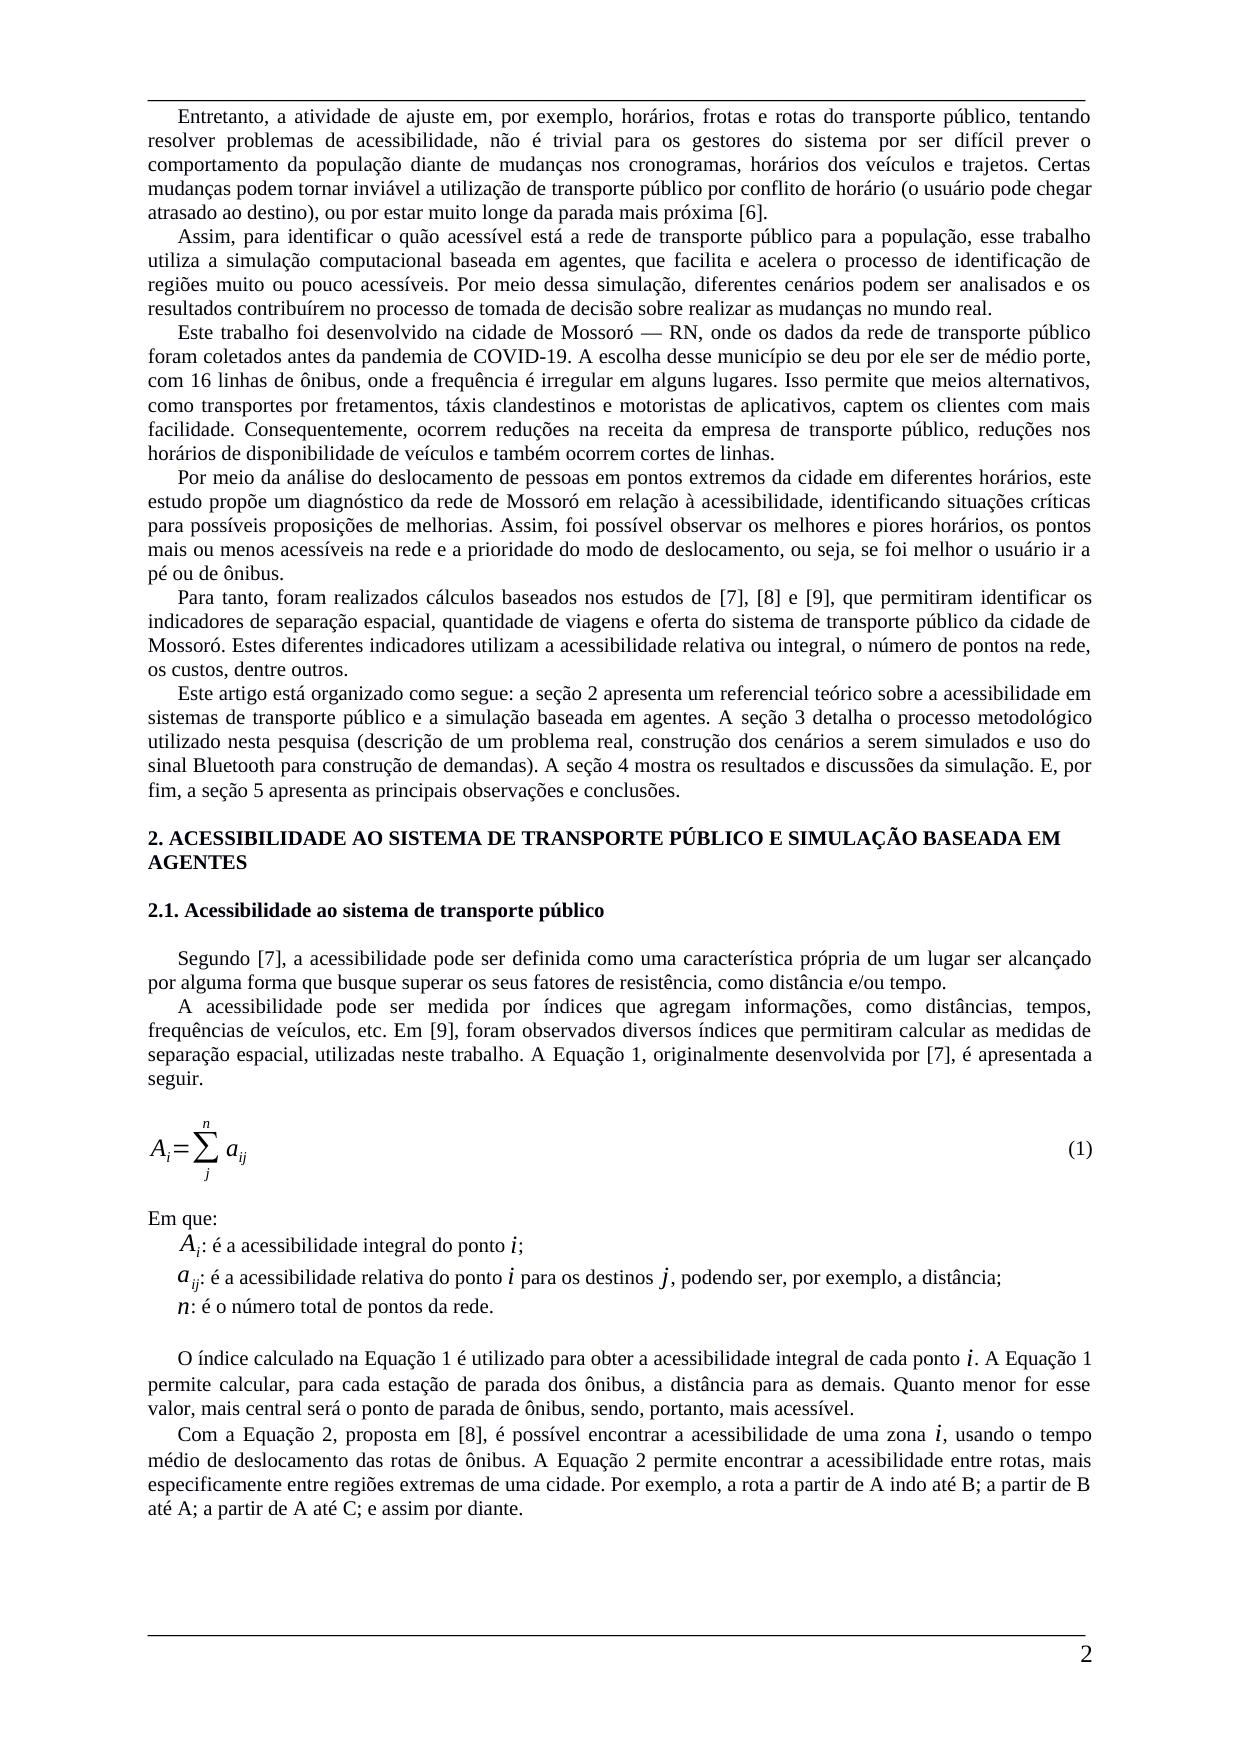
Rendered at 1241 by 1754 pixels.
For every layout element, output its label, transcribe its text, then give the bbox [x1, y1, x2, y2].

text (1) [148, 1114, 1092, 1182]
text Para tanto, foram realizados cálculos baseados nos estudos de [7], [8] e [9], que permitiram identificar os indicadores de separação espacial, quantidade de viagens e oferta do sistema de transporte público da cidade de Mossoró. Estes diferentes indicadores utilizam a acessibilidade relativa ou integral, o número de pontos na rede, os custos, dentre outros. [148, 585, 1092, 681]
text : é o número total de pontos da rede. [148, 1292, 1092, 1320]
text Com a Equação 2, proposta em [8], é possível encontrar a acessibilidade de uma zona , usando o tempo médio de deslocamento das rotas de ônibus. A Equação 2 permite encontrar a acessibilidade entre rotas, mais especificamente entre regiões extremas de uma cidade. Por exemplo, a rota a partir de A indo até B; a partir de B até A; a partir de A até C; e assim por diante. [148, 1420, 1092, 1520]
text Este artigo está organizado como segue: a seção 2 apresenta um referencial teórico sobre a acessibilidade em sistemas de transporte público e a simulação baseada em agentes. A seção 3 detalha o processo metodológico utilizado nesta pesquisa (descrição de um problema real, construção dos cenários a serem simulados e uso do sinal Bluetooth para construção de demandas). A seção 4 mostra os resultados e discussões da simulação. E, por fim, a seção 5 apresenta as principais observações e conclusões. [148, 681, 1092, 802]
text Assim, para identificar o quão acessível está a rede de transporte público para a população, esse trabalho utiliza a simulação computacional baseada em agentes, que facilita e acelera o processo de identificação de regiões muito ou pouco acessíveis. Por meio dessa simulação, diferentes cenários podem ser analisados e os resultados contribuírem no processo de tomada de decisão sobre realizar as mudanças no mundo real. [148, 224, 1092, 320]
text A acessibilidade pode ser medida por índices que agregam informações, como distâncias, tempos, frequências de veículos, etc. Em [9], foram observados diversos índices que permitiram calcular as medidas de separação espacial, utilizadas neste trabalho. A Equação 1, originalmente desenvolvida por [7], é apresentada a seguir. [148, 994, 1092, 1090]
text O índice calculado na Equação 1 é utilizado para obter a acessibilidade integral de cada ponto . A Equação 1 permite calcular, para cada estação de parada dos ônibus, a distância para as demais. Quanto menor for esse valor, mais central será o ponto de parada de ônibus, sendo, portanto, mais acessível. [148, 1344, 1092, 1420]
text Entretanto, a atividade de ajuste em, por exemplo, horários, frotas e rotas do transporte público, tentando resolver problemas de acessibilidade, não é trivial para os gestores do sistema por ser difícil prever o comportamento da população diante de mudanças nos cronogramas, horários dos veículos e trajetos. Certas mudanças podem tornar inviável a utilização de transporte público por conflito de horário (o usuário pode chegar atrasado ao destino), ou por estar muito longe da parada mais próxima [6]. [148, 104, 1092, 224]
text Em que: [148, 1206, 1092, 1230]
text : é a acessibilidade relativa do ponto para os destinos , podendo ser, por exemplo, a distância; [148, 1261, 1092, 1292]
text Segundo [7], a acessibilidade pode ser definida como uma característica própria de um lugar ser alcançado por alguma forma que busque superar os seus fatores de resistência, como distância e/ou tempo. [148, 946, 1092, 994]
text Por meio da análise do deslocamento de pessoas em pontos extremos da cidade em diferentes horários, este estudo propõe um diagnóstico da rede de Mossoró em relação à acessibilidade, identificando situações críticas para possíveis proposições de melhorias. Assim, foi possível observar os melhores e piores horários, os pontos mais ou menos acessíveis na rede e a prioridade do modo de deslocamento, ou seja, se foi melhor o usuário ir a pé ou de ônibus. [148, 465, 1092, 585]
text 2.1. Acessibilidade ao sistema de transporte público [148, 898, 1092, 922]
text Este trabalho foi desenvolvido na cidade de Mossoró — RN, onde os dados da rede de transporte público foram coletados antes da pandemia de COVID-19. A escolha desse município se deu por ele ser de médio porte, com 16 linhas de ônibus, onde a frequência é irregular em alguns lugares. Isso permite que meios alternativos, como transportes por fretamentos, táxis clandestinos e motoristas de aplicativos, captem os clientes com mais facilidade. Consequentemente, ocorrem reduções na receita da empresa de transporte público, reduções nos horários de disponibilidade de veículos e também ocorrem cortes de linhas. [148, 320, 1092, 465]
text 2. ACESSIBILIDADE AO SISTEMA DE TRANSPORTE PÚBLICO E SIMULAÇÃO BASEADA EM AGENTES [148, 826, 1092, 874]
text : é a acessibilidade integral do ponto ; [148, 1230, 1092, 1261]
